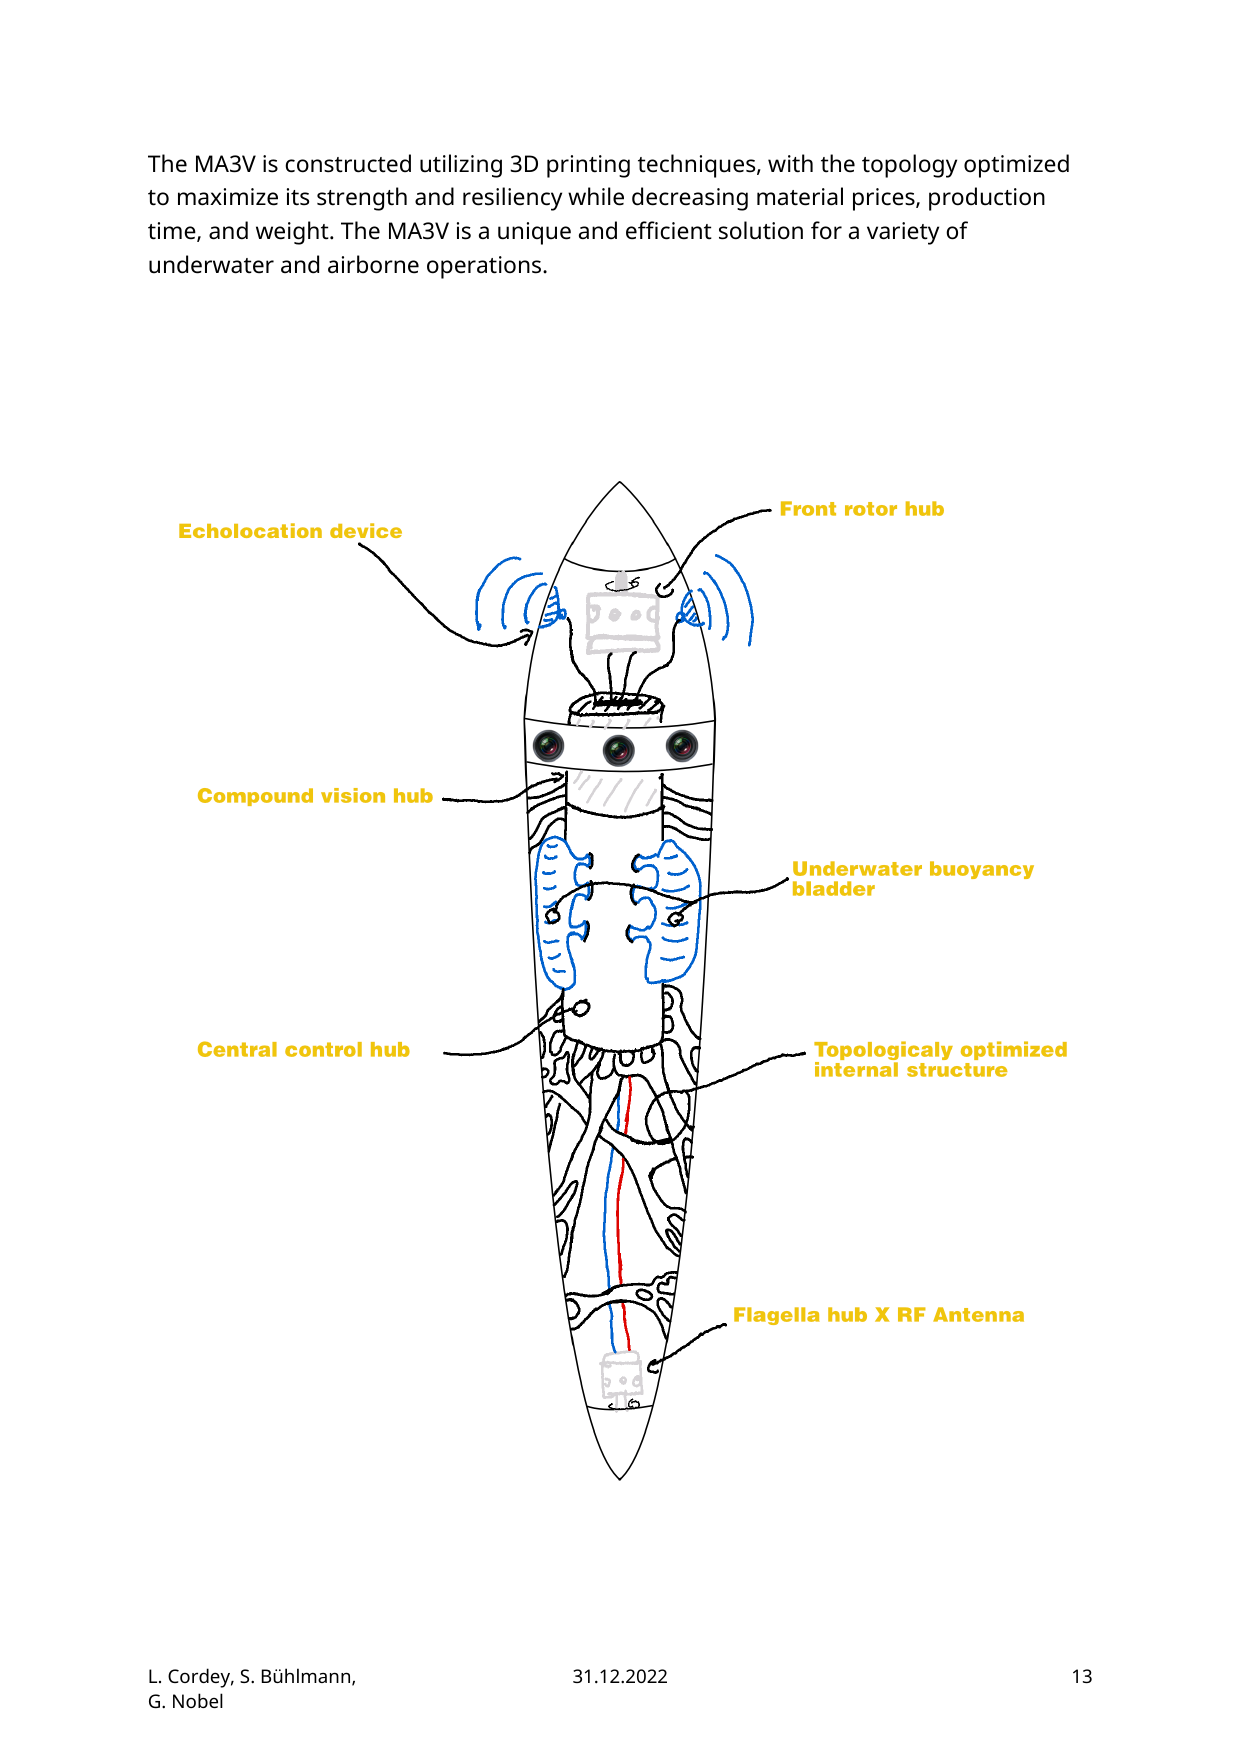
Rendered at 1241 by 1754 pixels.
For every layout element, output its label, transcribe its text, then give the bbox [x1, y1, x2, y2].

picture [147, 282, 1093, 1623]
text The MA3V is constructed utilizing 3D printing techniques, with the topology optimized to maximize its strength and resiliency while decreasing material prices, production time, and weight. The MA3V is a unique and efficient solution for a variety of underwater and airborne operations. [148, 148, 1093, 282]
